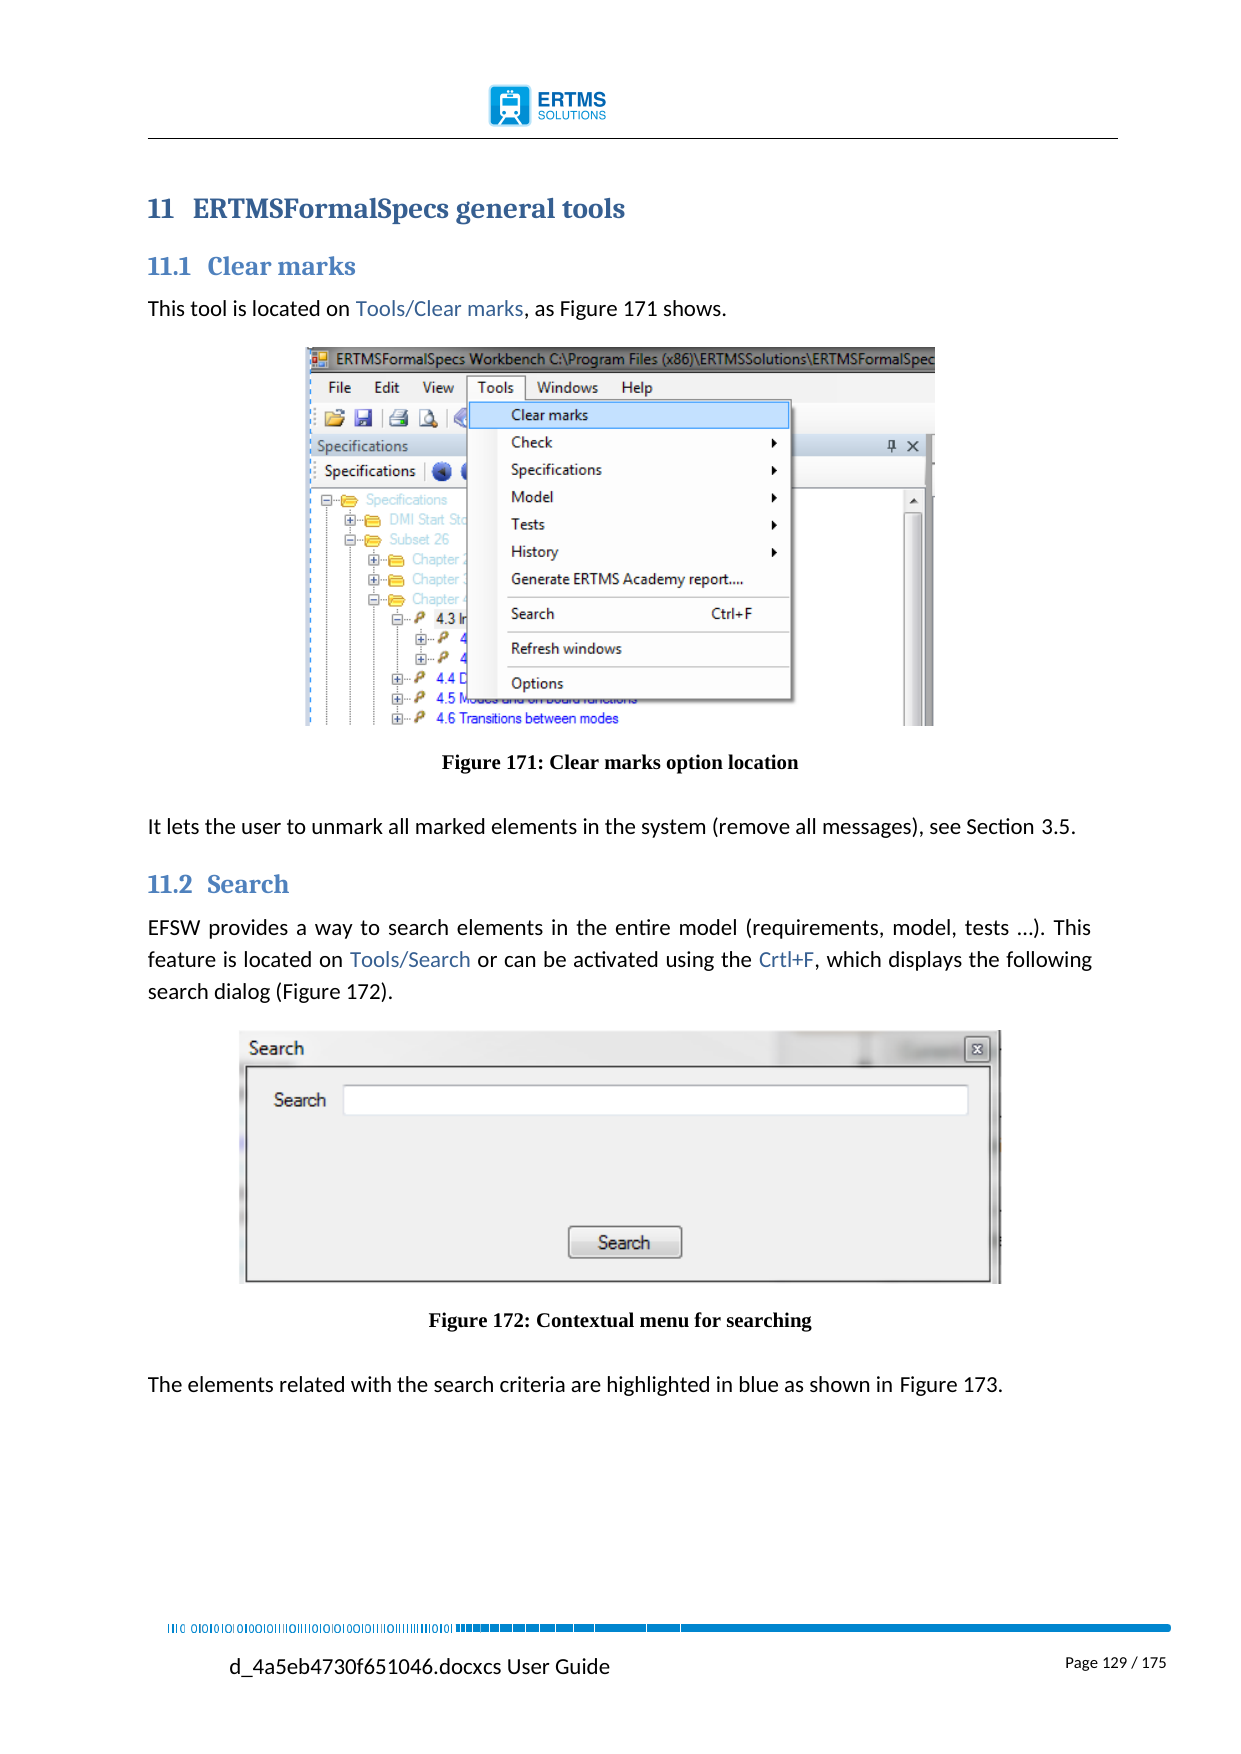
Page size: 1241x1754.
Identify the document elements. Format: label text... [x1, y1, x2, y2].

text This tool is located on Tools/Clear marks, as Figure 171 shows. [148, 294, 1093, 322]
subtitle Search [148, 869, 1093, 900]
subtitle ERTMSFormalSpecs general tools [148, 192, 1093, 226]
subtitle Clear marks [148, 251, 1093, 282]
picture [477, 73, 617, 138]
picture [167, 1624, 1171, 1633]
text The elements related with the search criteria are highlighted in blue as shown in Figure 173. [148, 1370, 1093, 1398]
text EFSW provides a way to search elements in the entire model (requirements, model, tests …). This feature is located on Tools/Search or can be activated using the Crtl+F, which displays the following search dialog (Figure 172). [148, 913, 1093, 1005]
text Figure 172: Contextual menu for searching [148, 1308, 1093, 1332]
picture [238, 1030, 1002, 1284]
text It lets the user to unmark all marked elements in the system (remove all messages), see Section 3.5. [148, 812, 1093, 840]
text Figure 171: Clear marks option location [148, 750, 1093, 774]
picture [305, 347, 935, 726]
